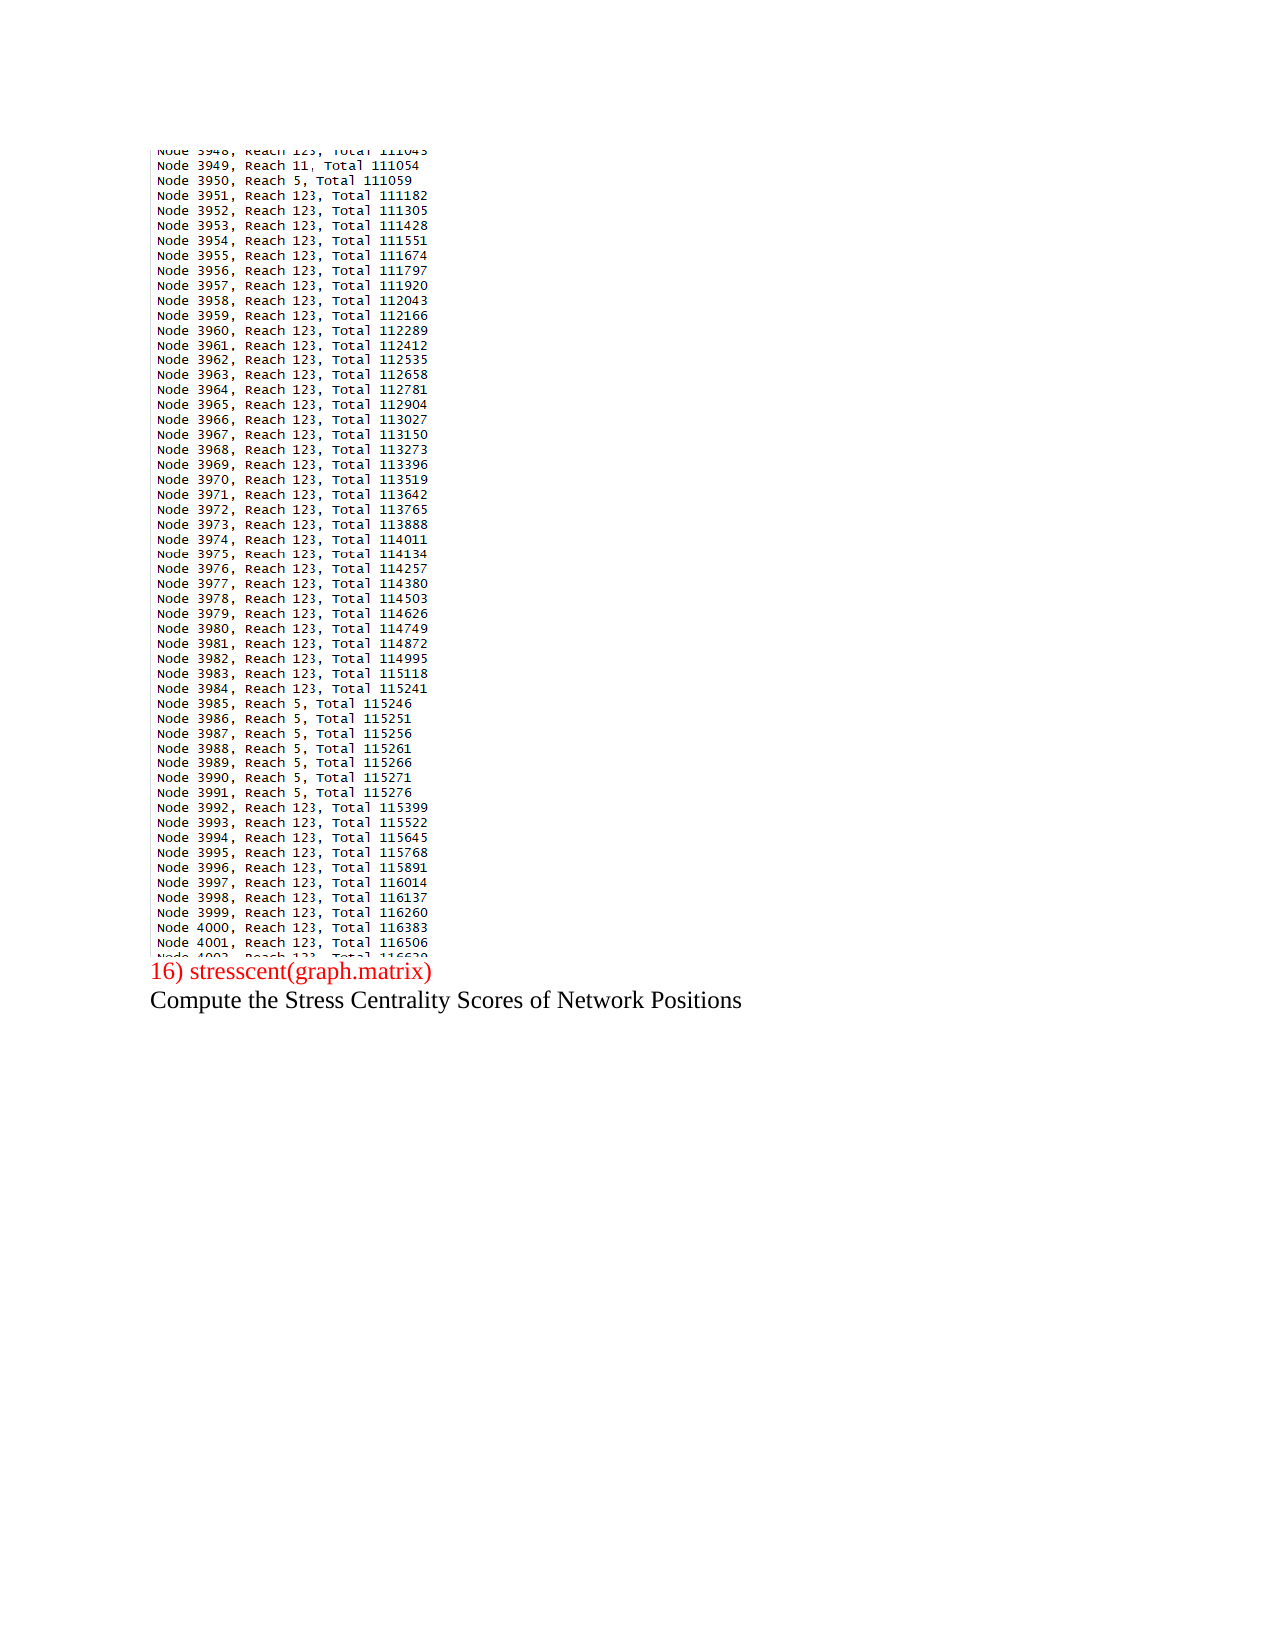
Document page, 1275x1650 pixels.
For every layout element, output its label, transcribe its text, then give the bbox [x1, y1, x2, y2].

picture [150, 150, 1125, 957]
text 16) stresscent(graph.matrix) [150, 957, 1125, 985]
text Compute the Stress Centrality Scores of Network Positions [150, 985, 1125, 1014]
